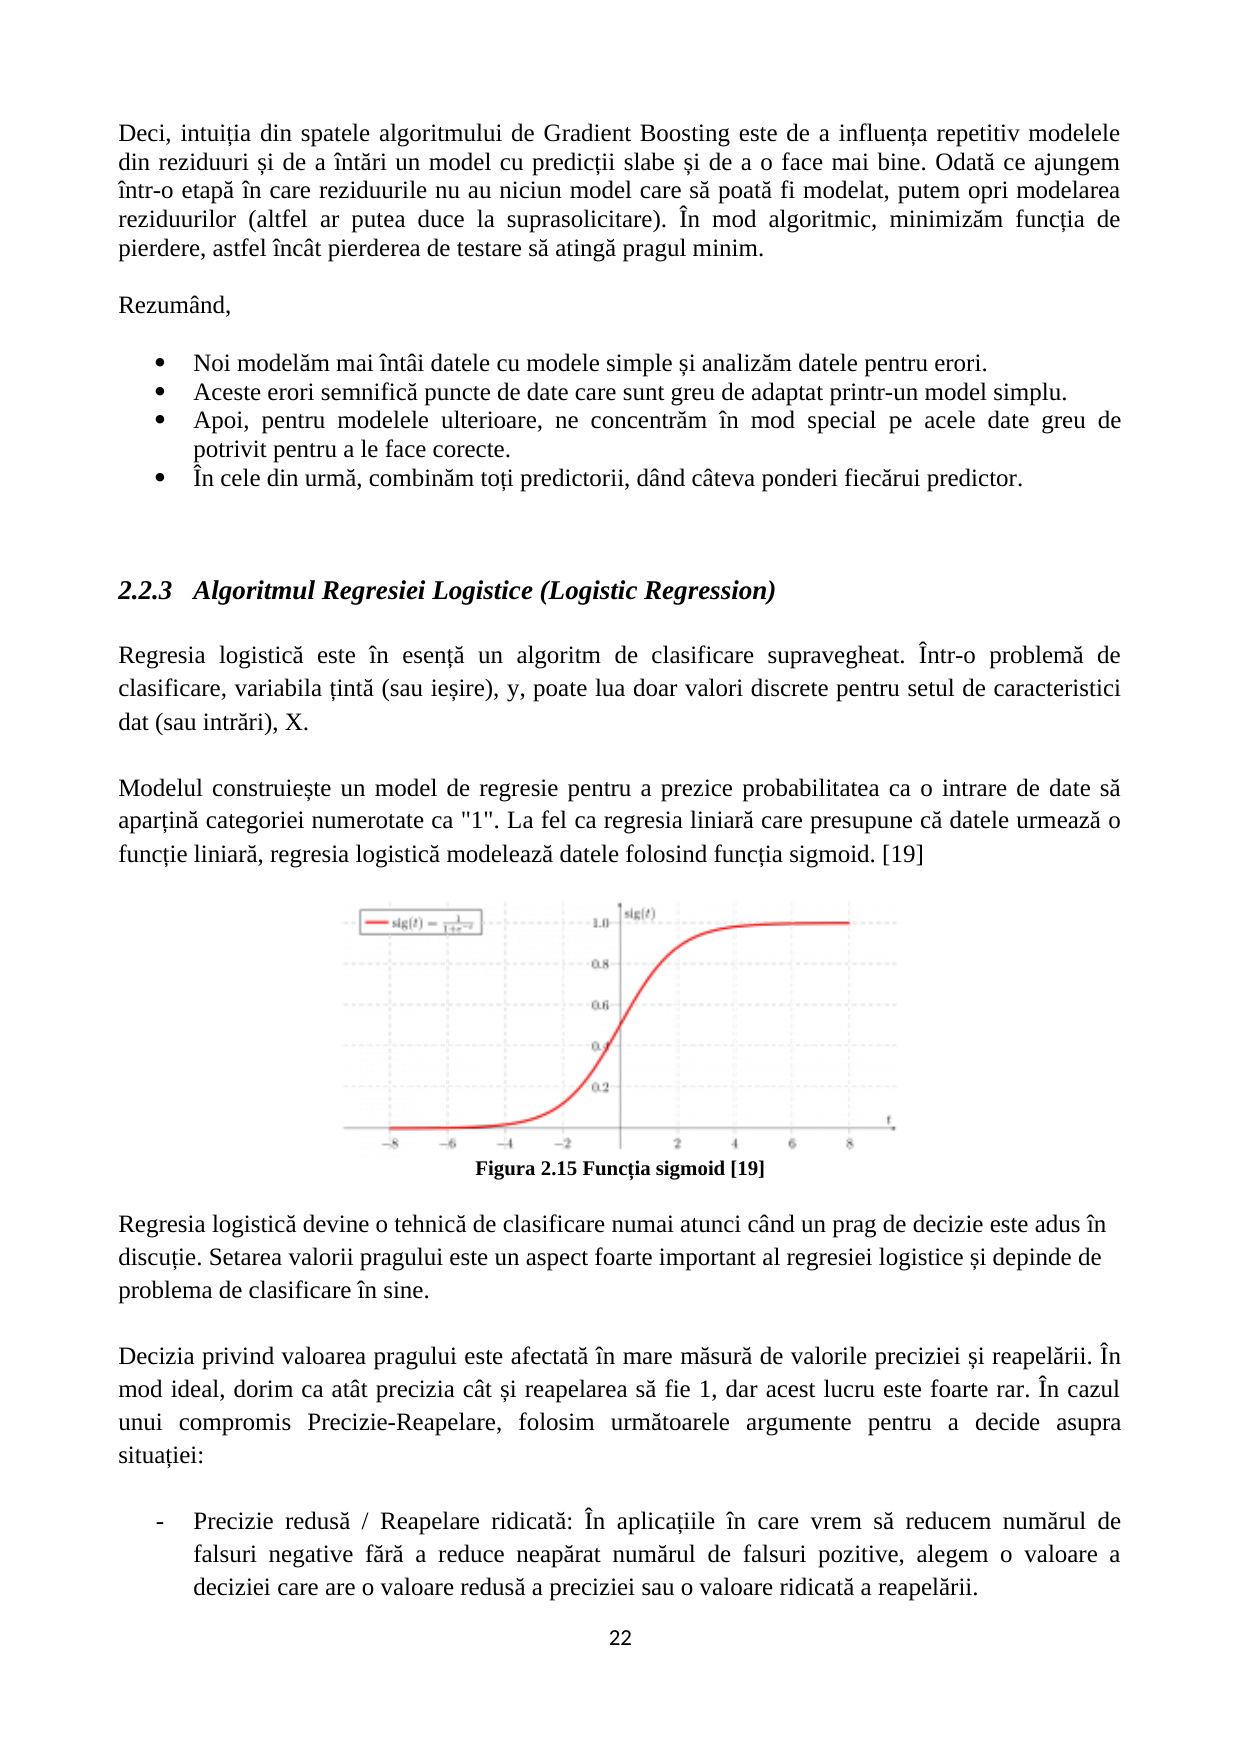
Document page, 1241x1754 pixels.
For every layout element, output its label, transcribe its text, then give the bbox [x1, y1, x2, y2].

list În cele din urmă, combinăm toți predictorii, dând câteva ponderi fiecărui predictor. [156, 463, 1122, 492]
subtitle Algoritmul Regresiei Logistice (Logistic Regression) [118, 574, 1122, 606]
list Precizie redusă / Reapelare ridicată: În aplicațiile în care vrem să reducem numărul de falsuri negative fără a reduce neapărat numărul de falsuri pozitive, alegem o valoare a deciziei care are o valoare redusă a preciziei sau o valoare ridicată a reapelării. [156, 1506, 1122, 1601]
list Noi modelăm mai întâi datele cu modele simple și analizăm datele pentru erori. [156, 348, 1122, 377]
list Apoi, pentru modelele ulterioare, ne concentrăm în mod special pe acele date greu de potrivit pentru a le face corecte. [156, 406, 1122, 463]
picture [342, 900, 899, 1157]
text Decizia privind valoarea pragului este afectată în mare măsură de valorile preciziei și reapelării. În mod ideal, dorim ca atât precizia cât și reapelarea să fie 1, dar acest lucru este foarte rar. În cazul unui compromis Precizie-Reapelare, folosim următoarele argumente pentru a decide asupra situației: [118, 1341, 1122, 1469]
text Deci, intuiția din spatele algoritmului de Gradient Boosting este de a influența repetitiv modelele din reziduuri și de a întări un model cu predicții slabe și de a o face mai bine. Odată ce ajungem într-o etapă în care reziduurile nu au niciun model care să poată fi modelat, putem opri modelarea reziduurilor (altfel ar putea duce la suprasolicitare). În mod algoritmic, minimizăm funcția de pierdere, astfel încât pierderea de testare să atingă pragul minim. [118, 118, 1122, 262]
list Aceste erori semnifică puncte de date care sunt greu de adaptat printr-un model simplu. [156, 377, 1122, 406]
text Regresia logistică este în esență un algoritm de clasificare supravegheat. Într-o problemă de clasificare, variabila țintă (sau ieșire), y, poate lua doar valori discrete pentru setul de caracteristici dat (sau intrări), X. [118, 641, 1122, 735]
text Regresia logistică devine o tehnică de clasificare numai atunci când un prag de decizie este adus în discuție. Setarea valorii pragului este un aspect foarte important al regresiei logistice și depinde de problema de clasificare în sine. [118, 1209, 1122, 1304]
text Rezumând, [118, 291, 1122, 319]
text Modelul construiește un model de regresie pentru a prezice probabilitatea ca o intrare de date să aparțină categoriei numerotate ca "1". La fel ca regresia liniară care presupune că datele urmează o funcție liniară, regresia logistică modelează datele folosind funcția sigmoid. [19] [118, 773, 1122, 867]
